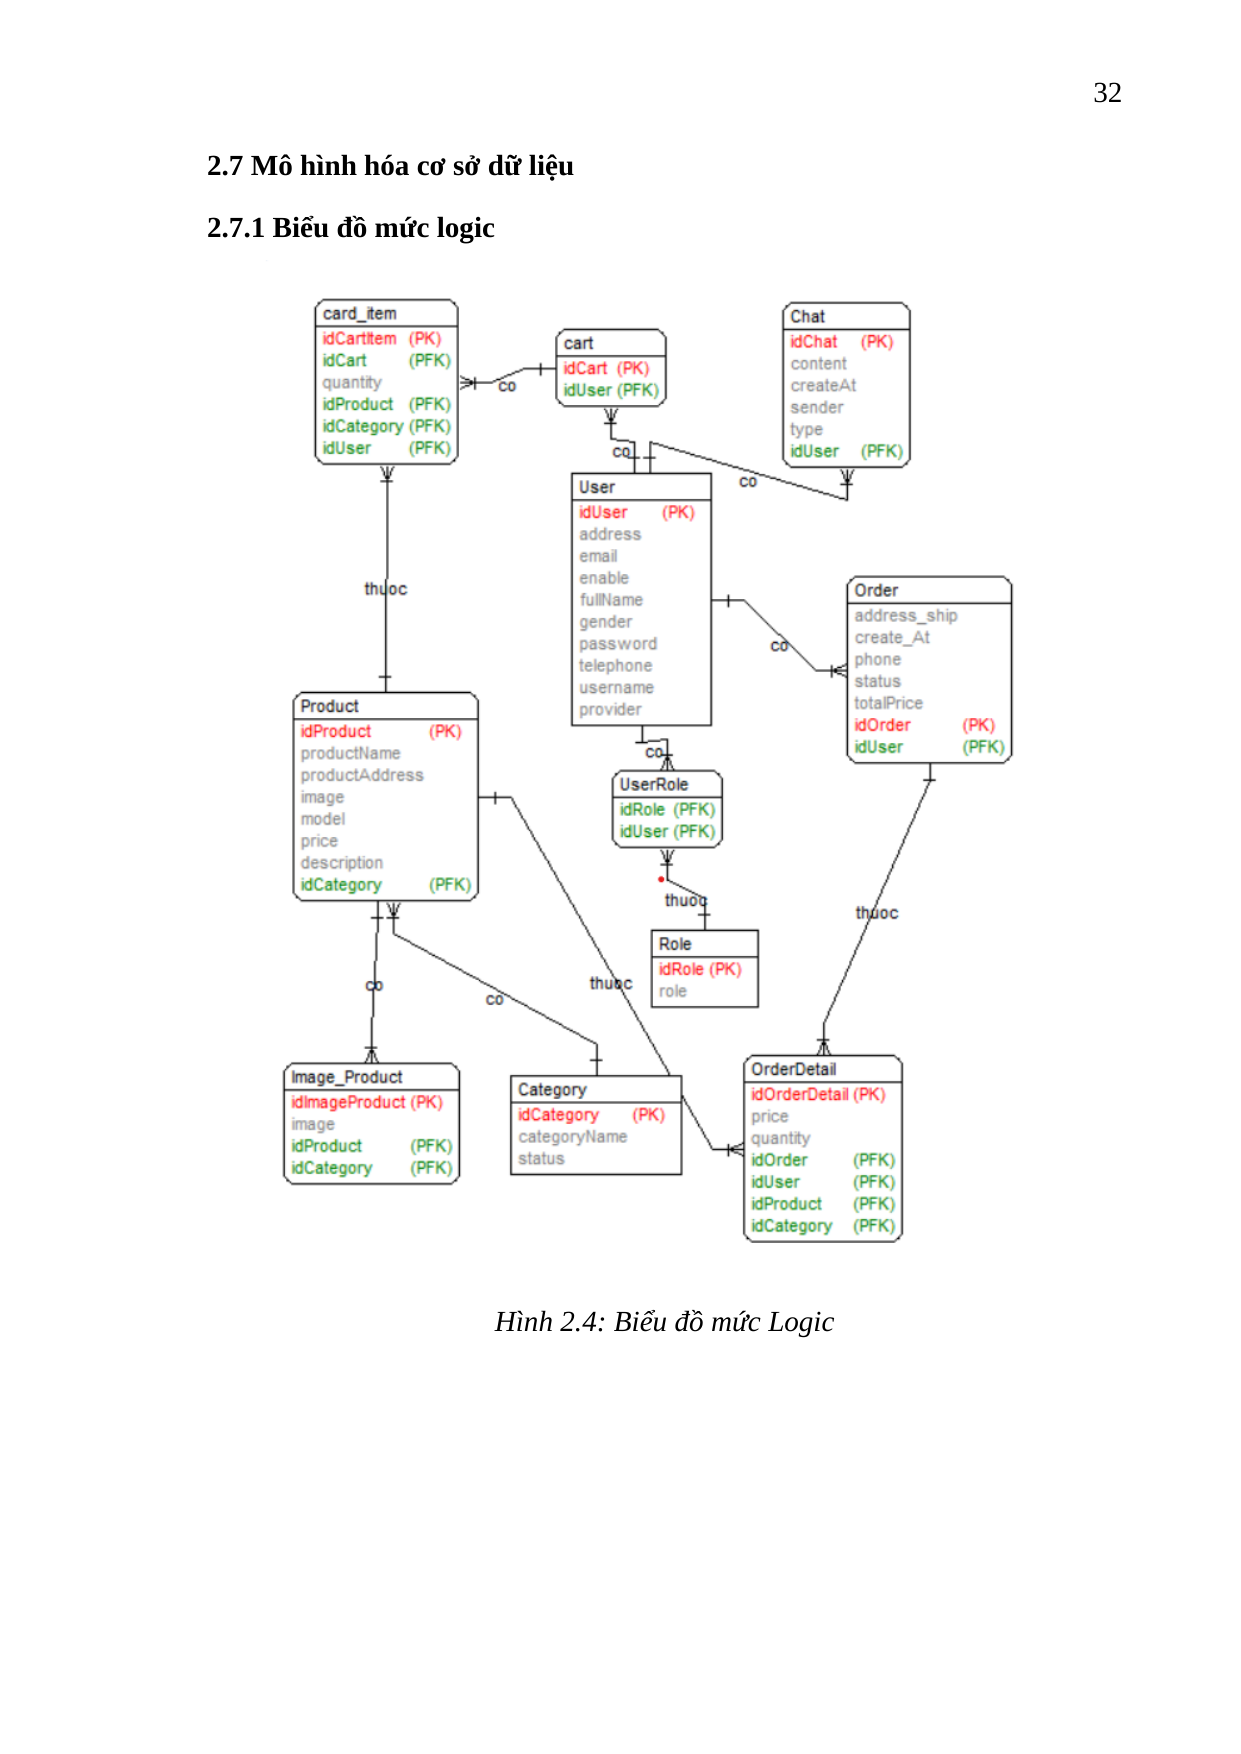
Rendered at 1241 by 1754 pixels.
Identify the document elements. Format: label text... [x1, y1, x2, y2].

subtitle 2.7 Mô hình hóa cơ sở dữ liệu [207, 148, 1122, 181]
picture [265, 260, 1241, 1263]
text Hình 2.4: Biểu đồ mức Logic [207, 1304, 1122, 1337]
subtitle 2.7.1 Biểu đồ mức logic [207, 211, 1122, 244]
